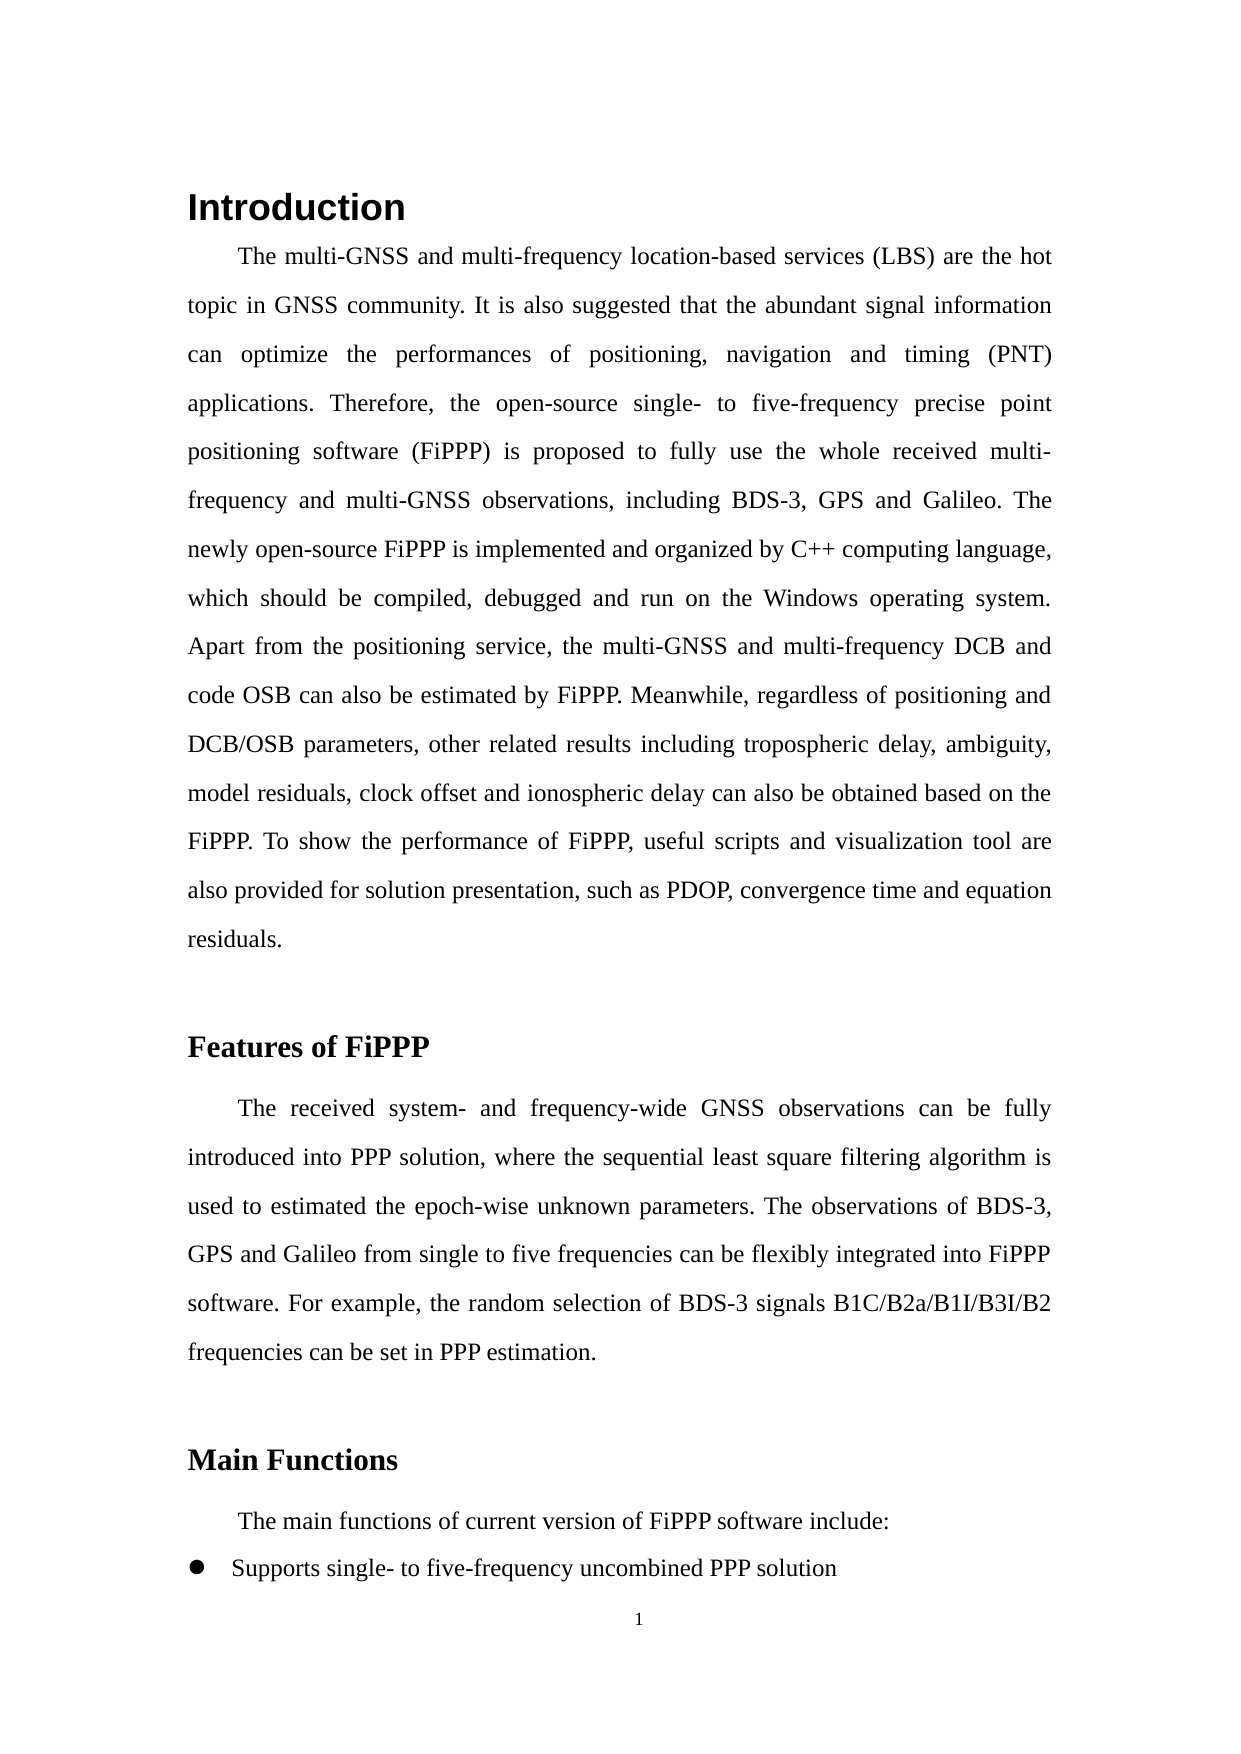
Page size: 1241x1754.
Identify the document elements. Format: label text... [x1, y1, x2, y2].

text Features of FiPPP [187, 1014, 1053, 1079]
text The main functions of current version of FiPPP software include: [187, 1504, 1053, 1537]
text The received system- and frequency-wide GNSS observations can be fully introduced into PPP solution, where the sequential least square filtering algorithm is used to estimated the epoch-wise unknown parameters. The observations of BDS-3, GPS and Galileo from single to five frequencies can be flexibly integrated into FiPPP software. For example, the random selection of BDS-3 signals B1C/B2a/B1I/B3I/B2 frequencies can be set in PPP estimation. [187, 1091, 1053, 1368]
text Main Functions [187, 1427, 1053, 1492]
text The multi-GNSS and multi-frequency location-based services (LBS) are the hot topic in GNSS community. It is also suggested that the abundant signal information can optimize the performances of positioning, navigation and timing (PNT) applications. Therefore, the open-source single- to five-frequency precise point positioning software (FiPPP) is proposed to fully use the whole received multi-frequency and multi-GNSS observations, including BDS-3, GPS and Galileo. The newly open-source FiPPP is implemented and organized by C++ computing language, which should be compiled, debugged and run on the Windows operating system. Apart from the positioning service, the multi-GNSS and multi-frequency DCB and code OSB can also be estimated by FiPPP. Meanwhile, regardless of positioning and DCB/OSB parameters, other related results including tropospheric delay, ambiguity, model residuals, clock offset and ionospheric delay can also be obtained based on the FiPPP. To show the performance of FiPPP, useful scripts and visualization tool are also provided for solution presentation, such as PDOP, convergence time and equation residuals. [187, 239, 1053, 954]
text Introduction [187, 174, 1053, 239]
list Supports single- to five-frequency uncombined PPP solution [187, 1551, 1053, 1584]
